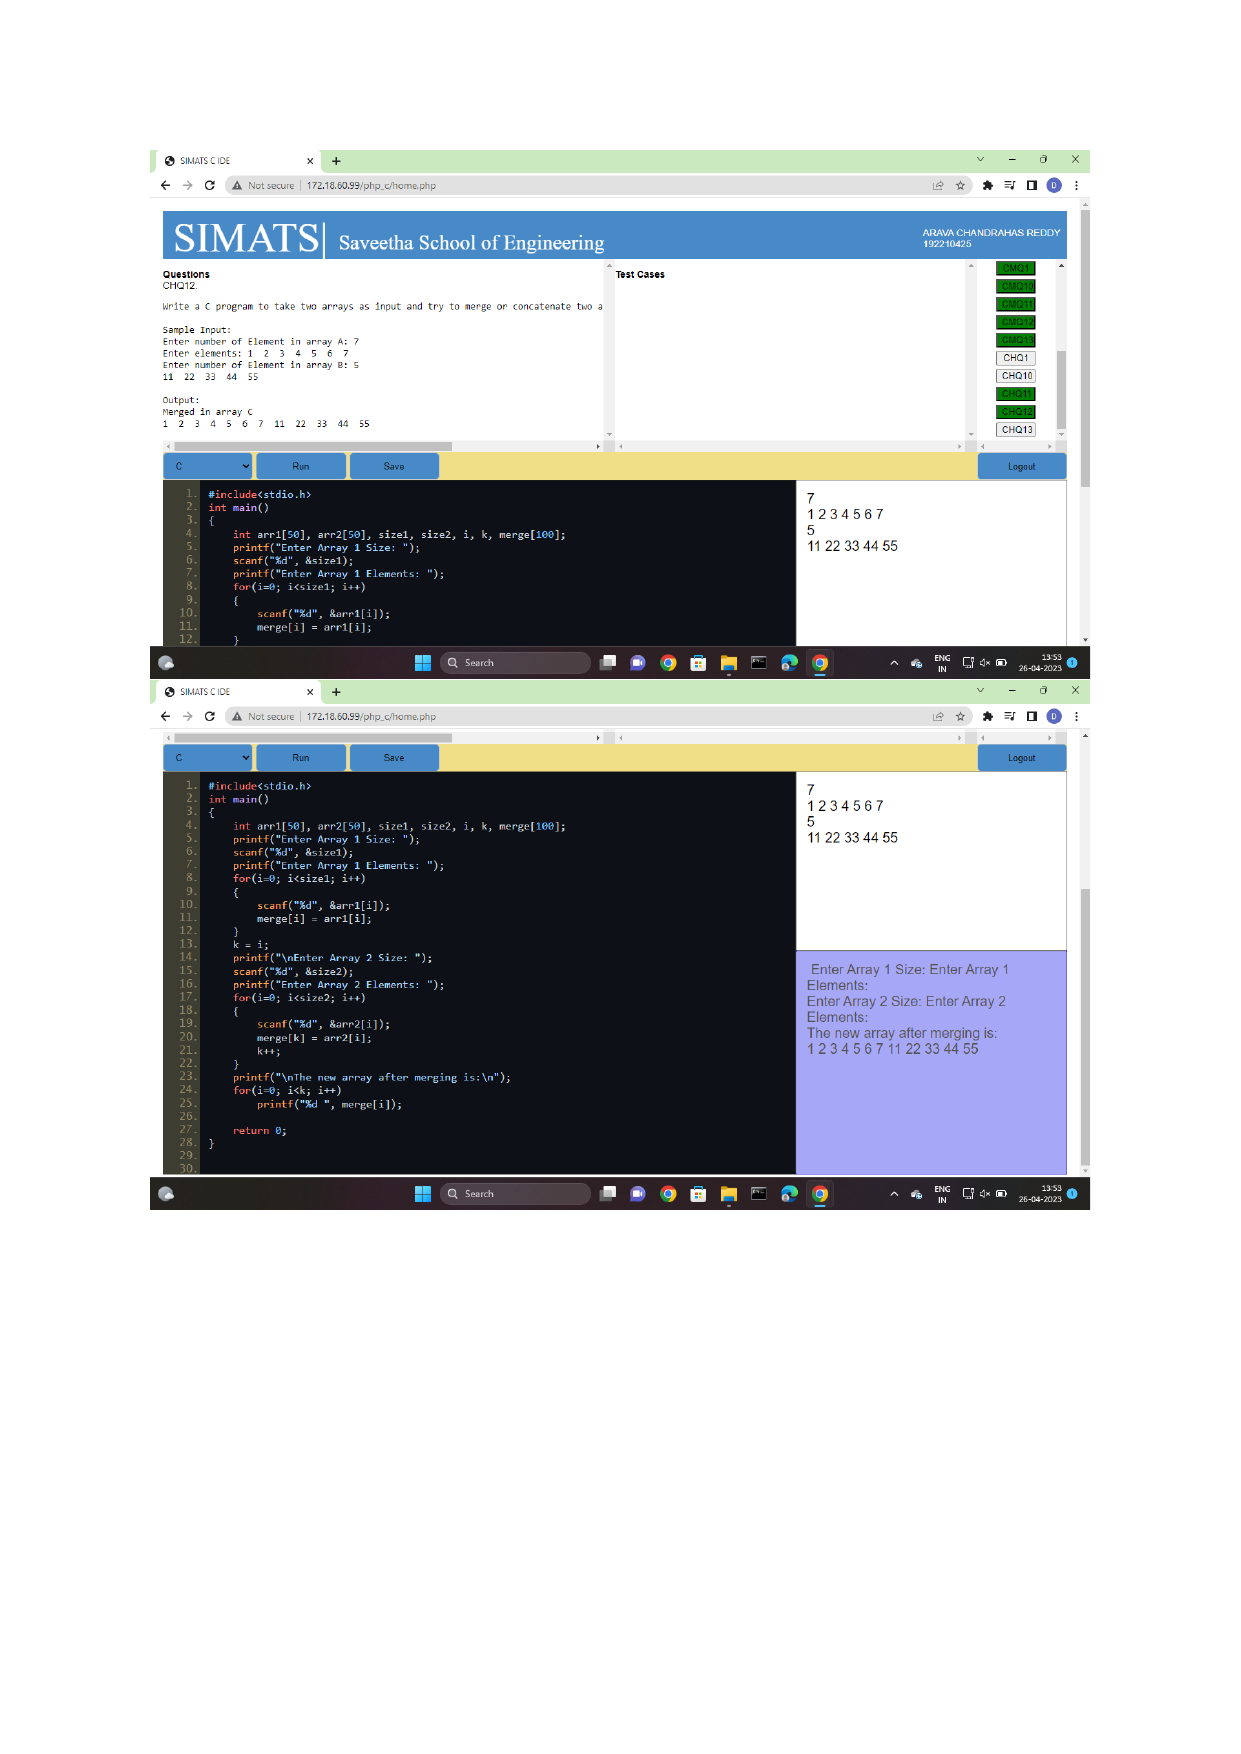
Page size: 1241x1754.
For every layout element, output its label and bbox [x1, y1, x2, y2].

picture [150, 680, 1091, 1210]
picture [150, 150, 1091, 679]
